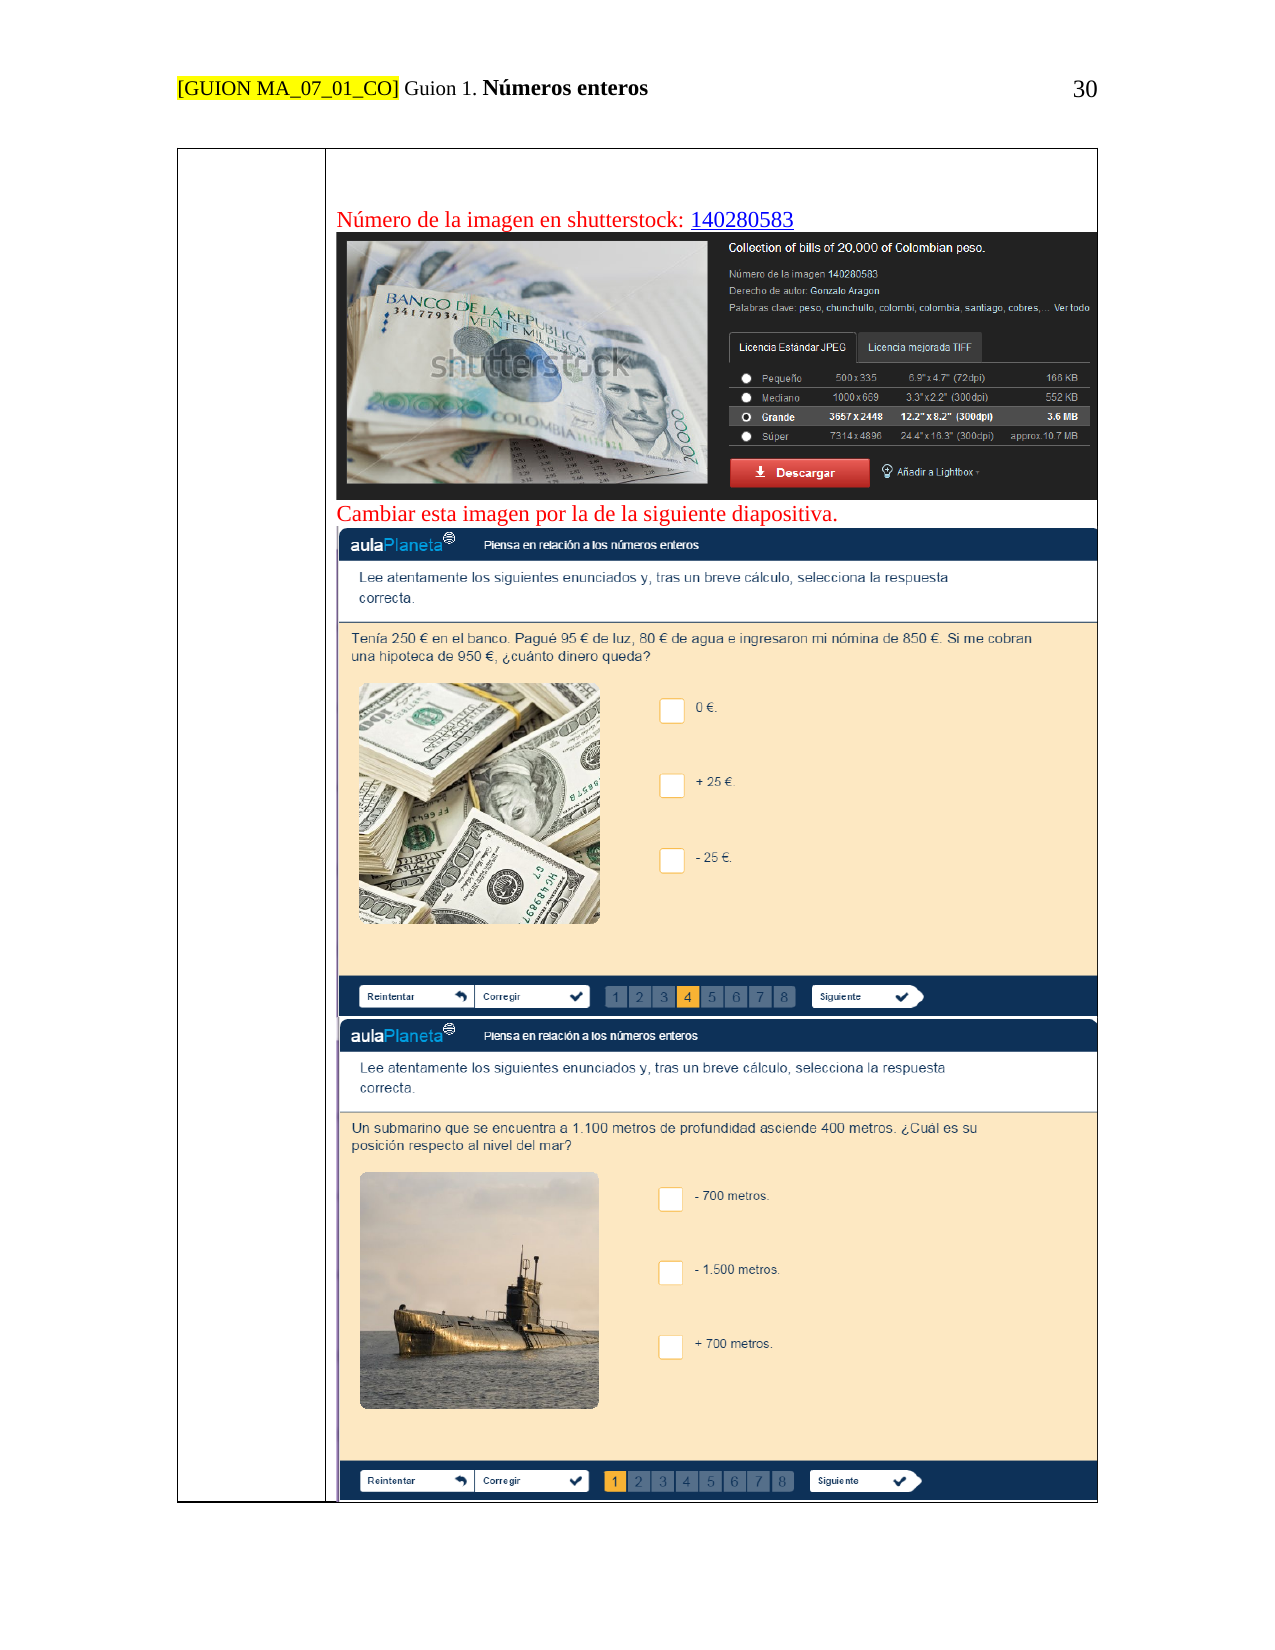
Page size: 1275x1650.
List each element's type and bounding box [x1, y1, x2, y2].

table_cell [178, 149, 325, 1501]
picture [336, 232, 1098, 500]
picture [336, 526, 1098, 1502]
table_cell [326, 149, 1097, 1501]
